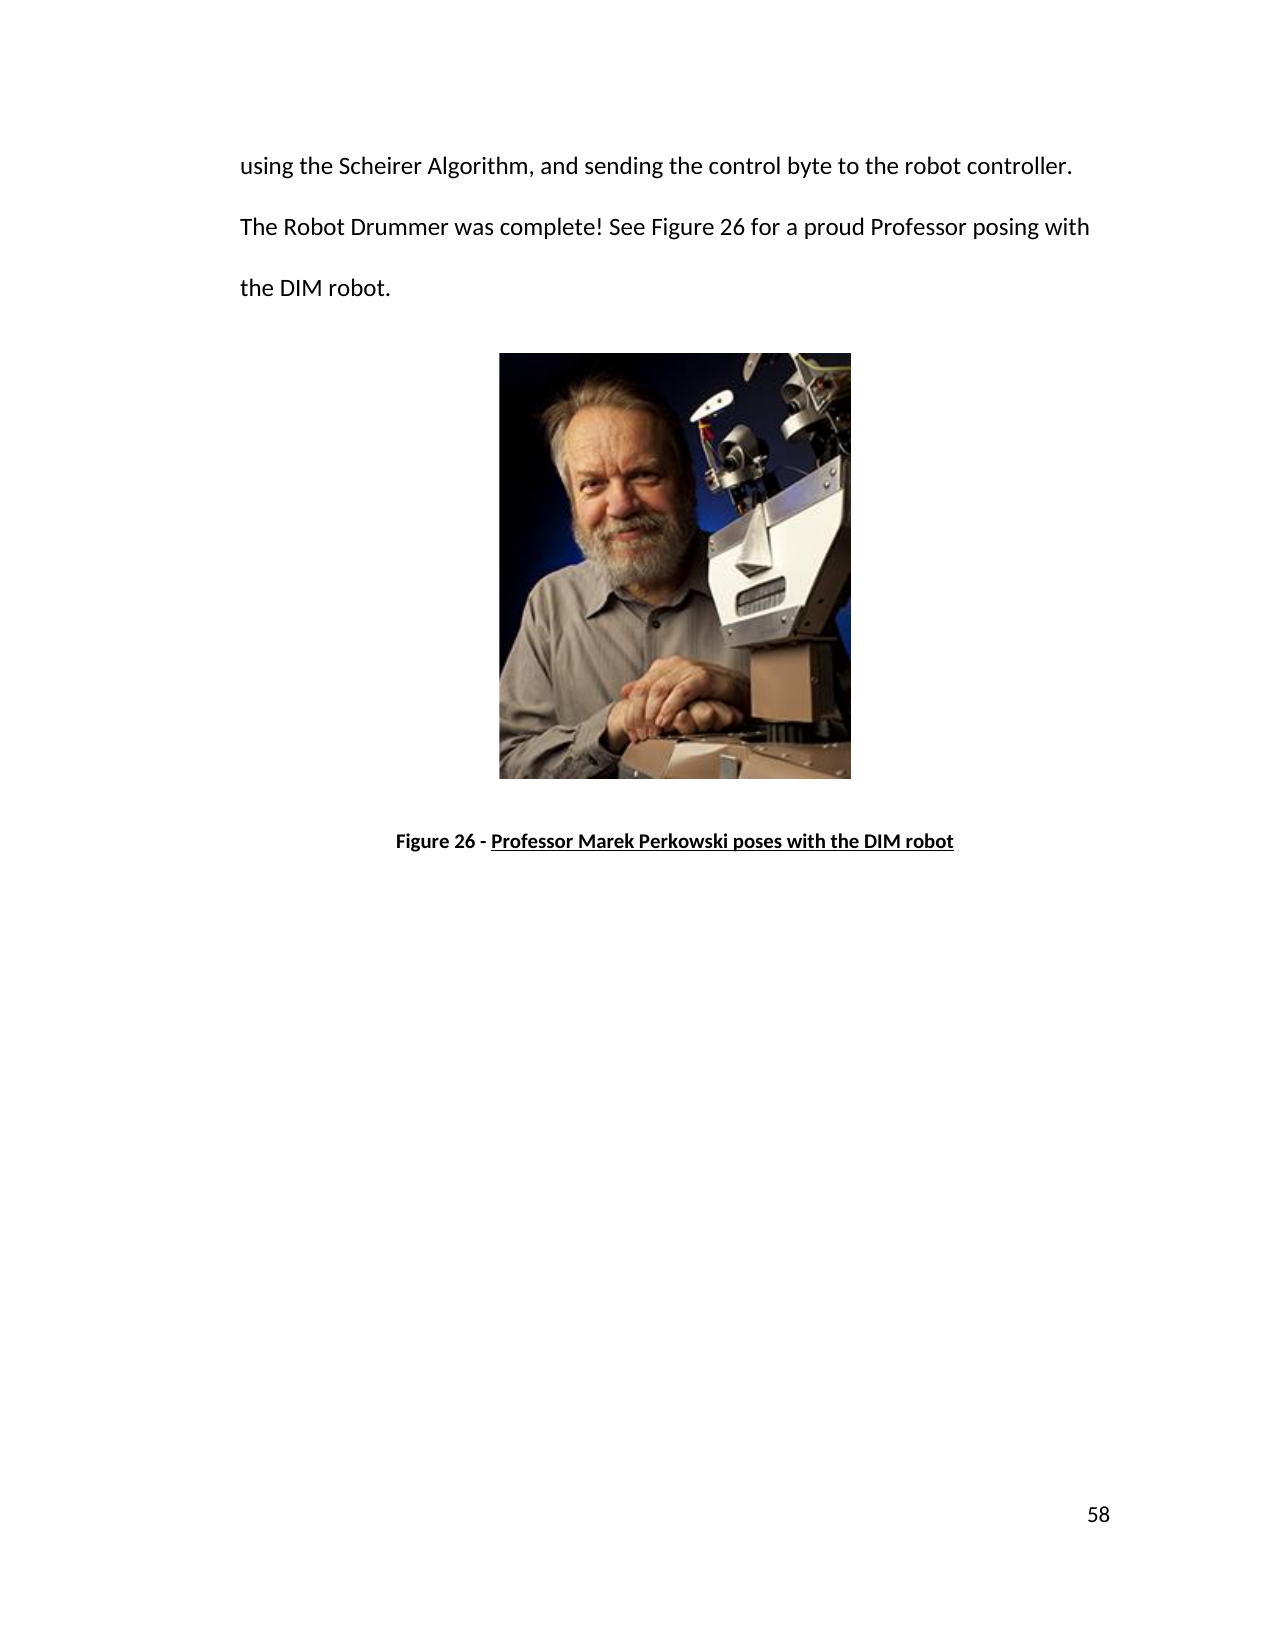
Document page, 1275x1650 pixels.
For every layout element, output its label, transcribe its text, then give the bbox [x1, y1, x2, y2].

picture [499, 353, 851, 779]
text Figure 26 - Professor Marek Perkowski poses with the DIM robot [240, 828, 1110, 853]
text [240, 150, 1110, 303]
